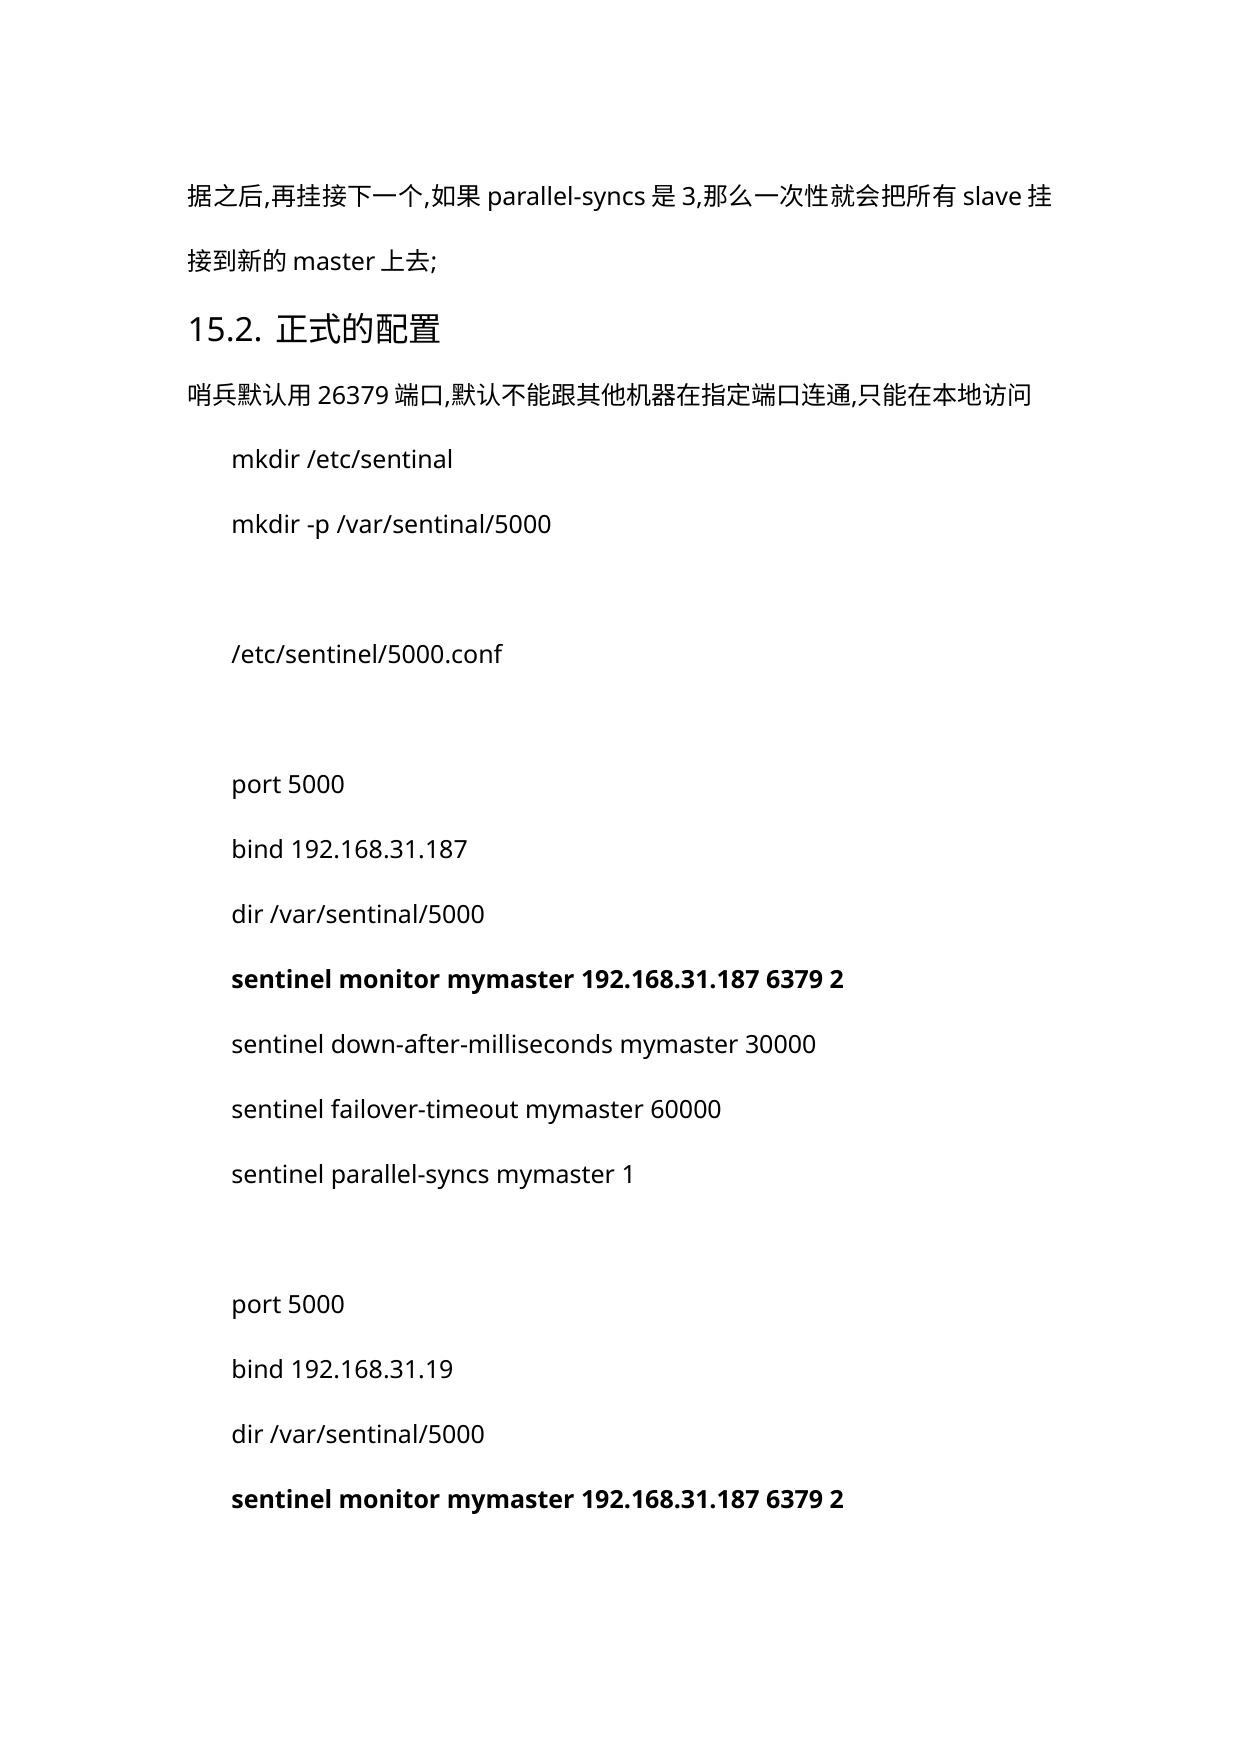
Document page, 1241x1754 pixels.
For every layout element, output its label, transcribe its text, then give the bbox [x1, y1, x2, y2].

text mkdir -p /var/sentinal/5000 [187, 491, 1053, 556]
text bind 192.168.31.19 [187, 1336, 1053, 1401]
text bind 192.168.31.187 [187, 816, 1053, 881]
text mkdir /etc/sentinal [187, 426, 1053, 491]
text 哨兵默认用26379端口,默认不能跟其他机器在指定端口连通,只能在本地访问 [187, 361, 1053, 426]
text dir /var/sentinal/5000 [187, 1401, 1053, 1466]
text /etc/sentinel/5000.conf [187, 621, 1053, 686]
text sentinel down-after-milliseconds mymaster 30000 [187, 1011, 1053, 1076]
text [187, 162, 1053, 292]
text sentinel parallel-syncs mymaster 1 [187, 1141, 1053, 1206]
text port 5000 [187, 751, 1053, 816]
text dir /var/sentinal/5000 [187, 881, 1053, 946]
text sentinel monitor mymaster 192.168.31.187 6379 2 [187, 946, 1053, 1011]
subtitle 正式的配置 [187, 294, 1053, 359]
text port 5000 [187, 1271, 1053, 1336]
text sentinel failover-timeout mymaster 60000 [187, 1076, 1053, 1141]
text sentinel monitor mymaster 192.168.31.187 6379 2 [187, 1466, 1053, 1531]
